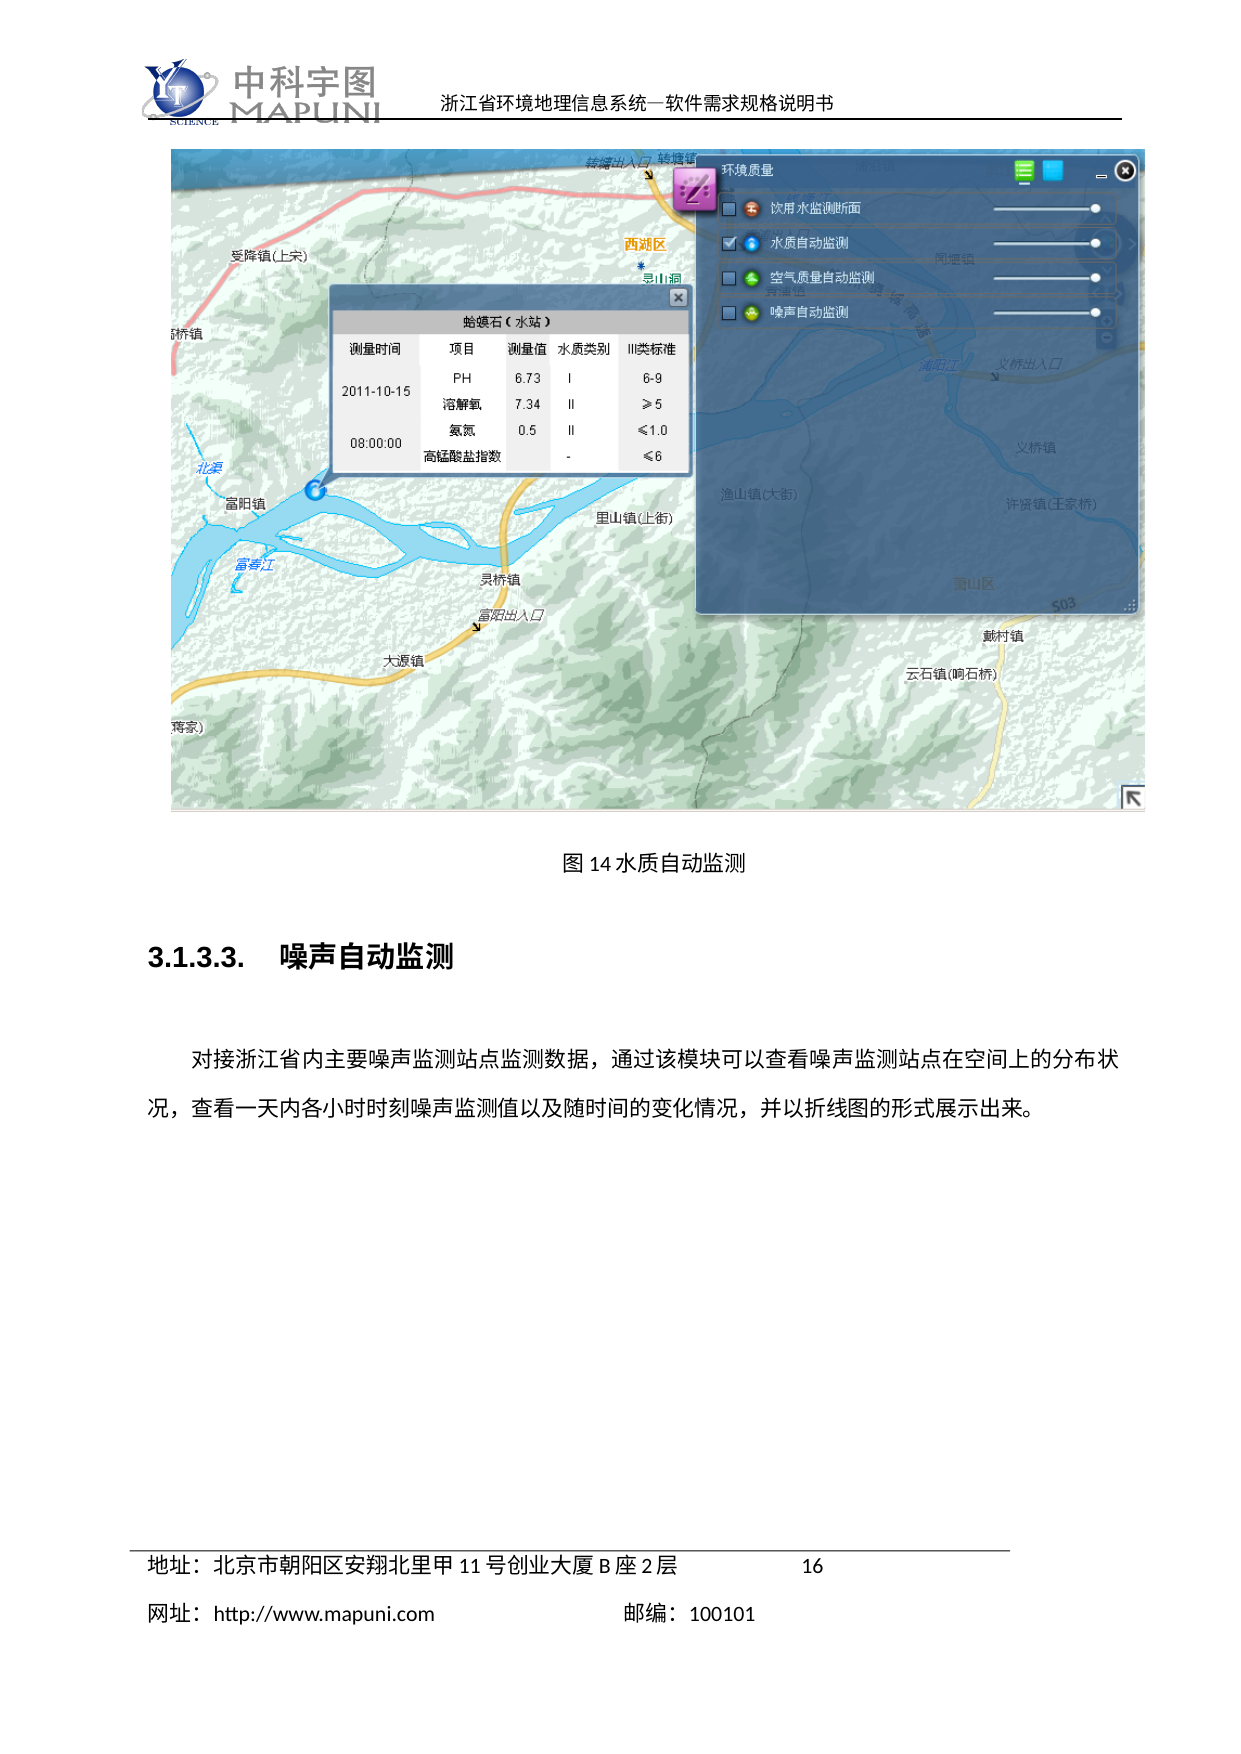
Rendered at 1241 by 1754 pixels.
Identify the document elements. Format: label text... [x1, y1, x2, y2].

picture [171, 149, 1146, 812]
subtitle 噪声自动监测 [148, 923, 1122, 988]
text 对接浙江省内主要噪声监测站点监测数据，通过该模块可以查看噪声监测站点在空间上的分布状况，查看一天内各小时时刻噪声监测值以及随时间的变化情况，并以折线图的形式展示出来。 [148, 1041, 1122, 1123]
text 图14水质自动监测 [148, 845, 1122, 878]
picture [141, 59, 380, 125]
